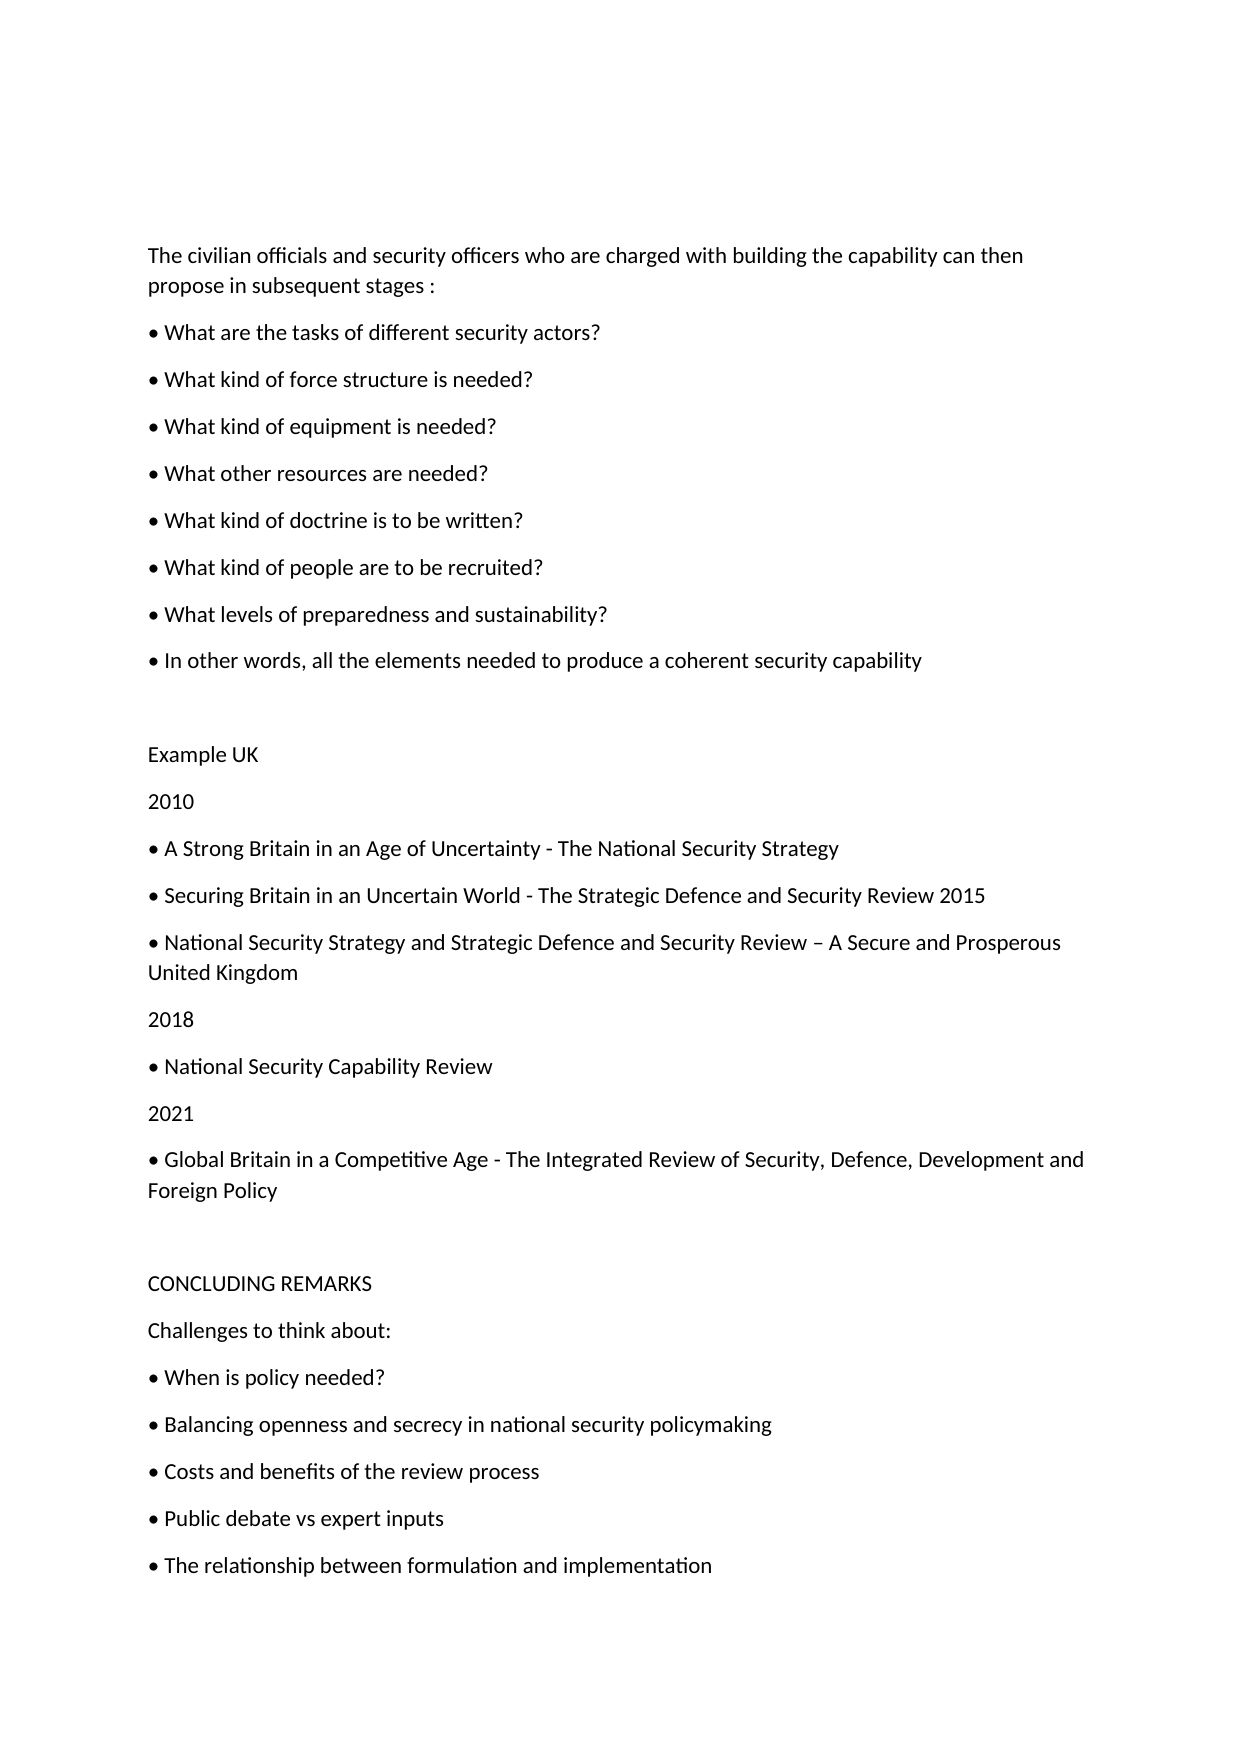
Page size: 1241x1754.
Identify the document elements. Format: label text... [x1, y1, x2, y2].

text • Securing Britain in an Uncertain World - The Strategic Defence and Security Review 2015 [148, 881, 1093, 909]
text 2010 [148, 787, 1093, 815]
text 2021 [148, 1099, 1093, 1127]
text • Costs and benefits of the review process [148, 1457, 1093, 1485]
text • What kind of equipment is needed? [148, 412, 1093, 440]
text • In other words, all the elements needed to produce a coherent security capability [148, 647, 1093, 674]
text • The relationship between formulation and implementation [148, 1551, 1093, 1579]
text The civilian officials and security officers who are charged with building the capability can then propose in subsequent stages : [148, 241, 1093, 299]
text • Global Britain in a Competitive Age - The Integrated Review of Security, Defence, Development and Foreign Policy [148, 1146, 1093, 1204]
text • What other resources are needed? [148, 459, 1093, 487]
text • What kind of doctrine is to be written? [148, 506, 1093, 534]
text CONCLUDING REMARKS [148, 1269, 1093, 1297]
text • What kind of force structure is needed? [148, 365, 1093, 393]
text • What levels of preparedness and sustainability? [148, 600, 1093, 628]
text 2018 [148, 1005, 1093, 1033]
text • What are the tasks of different security actors? [148, 318, 1093, 346]
text Example UK [148, 740, 1093, 768]
text • A Strong Britain in an Age of Uncertainty - The National Security Strategy [148, 834, 1093, 862]
text • Public debate vs expert inputs [148, 1504, 1093, 1532]
text • Balancing openness and secrecy in national security policymaking [148, 1410, 1093, 1438]
text • What kind of people are to be recruited? [148, 553, 1093, 581]
text Challenges to think about: [148, 1316, 1093, 1344]
text • When is policy needed? [148, 1363, 1093, 1391]
text • National Security Strategy and Strategic Defence and Security Review – A Secure and Prosperous United Kingdom [148, 928, 1093, 986]
text • National Security Capability Review [148, 1052, 1093, 1080]
